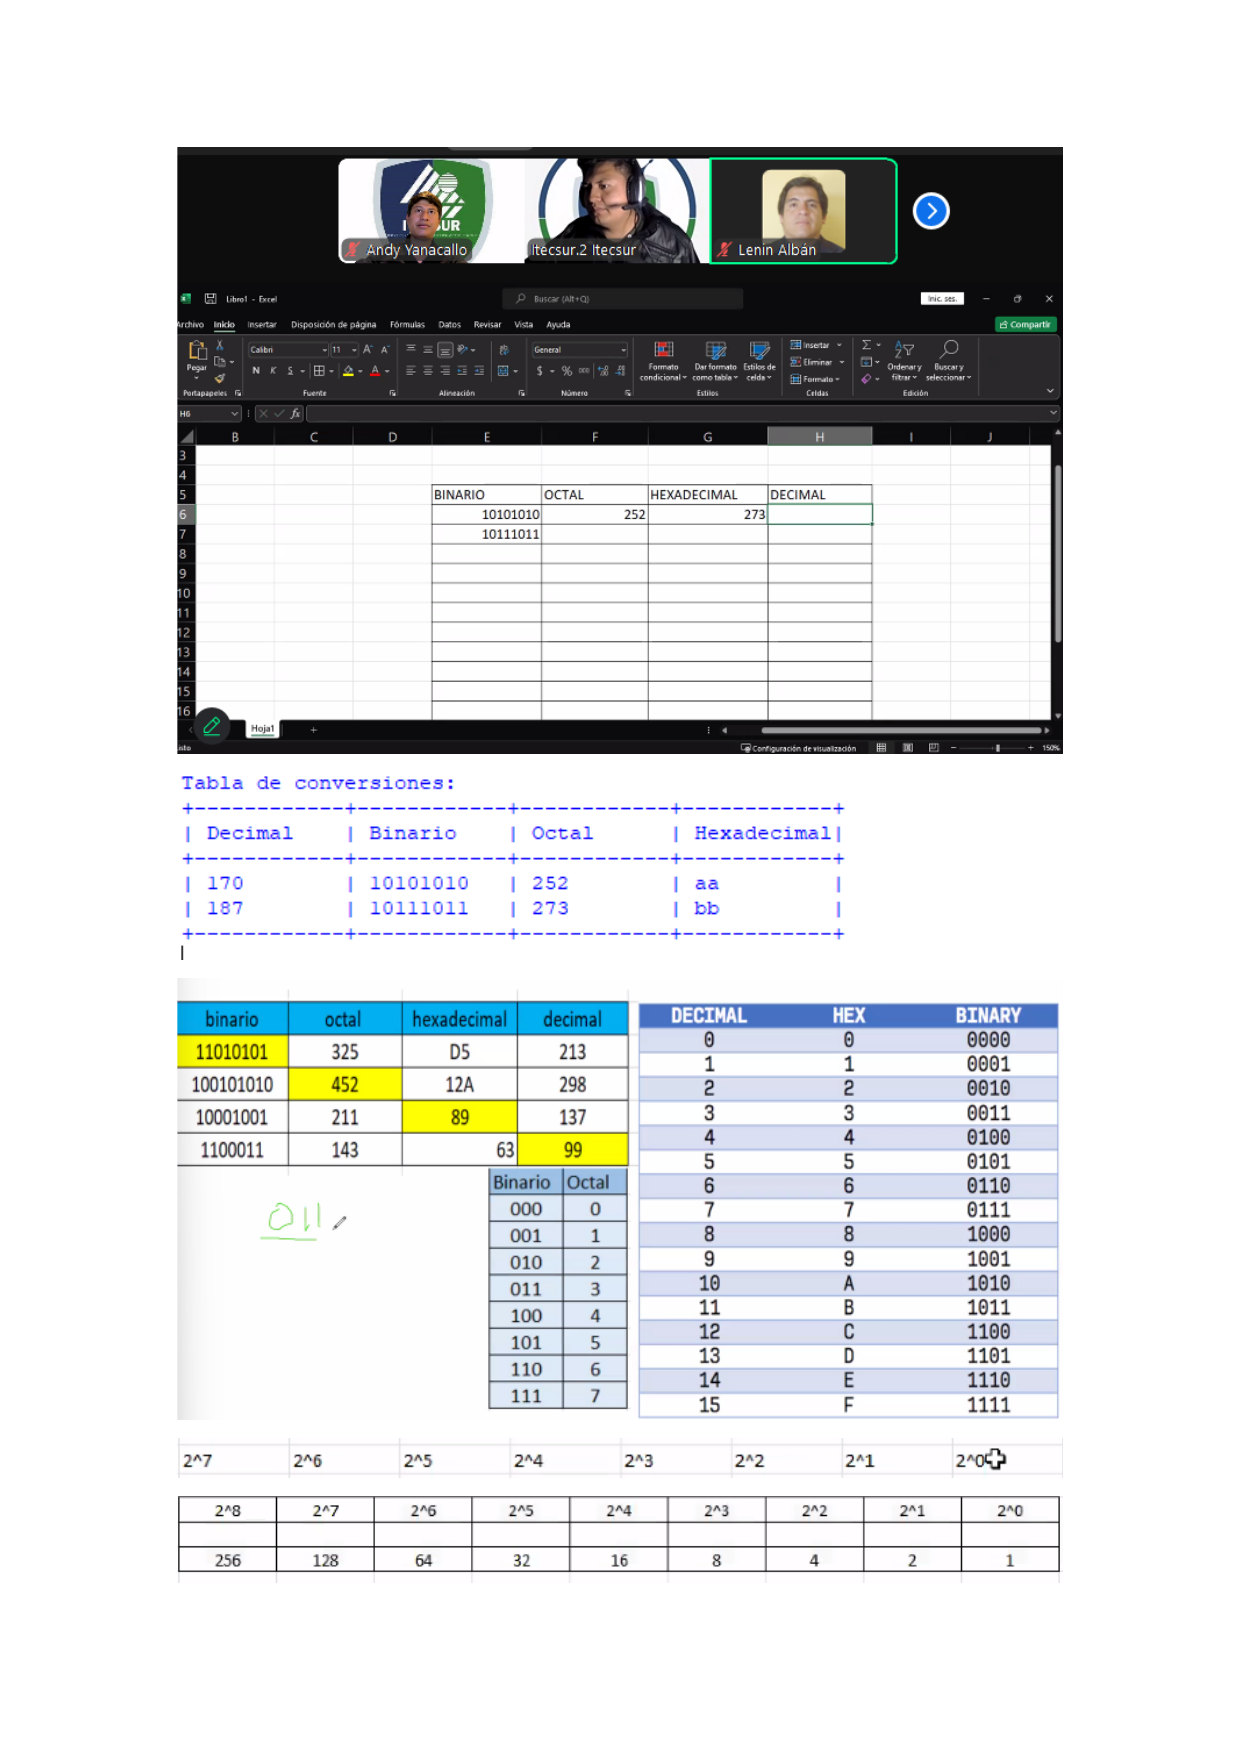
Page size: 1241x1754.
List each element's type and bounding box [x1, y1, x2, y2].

picture [177, 772, 859, 960]
picture [177, 978, 1063, 1420]
picture [177, 147, 1063, 754]
picture [177, 1496, 1063, 1583]
picture [177, 1438, 1063, 1478]
